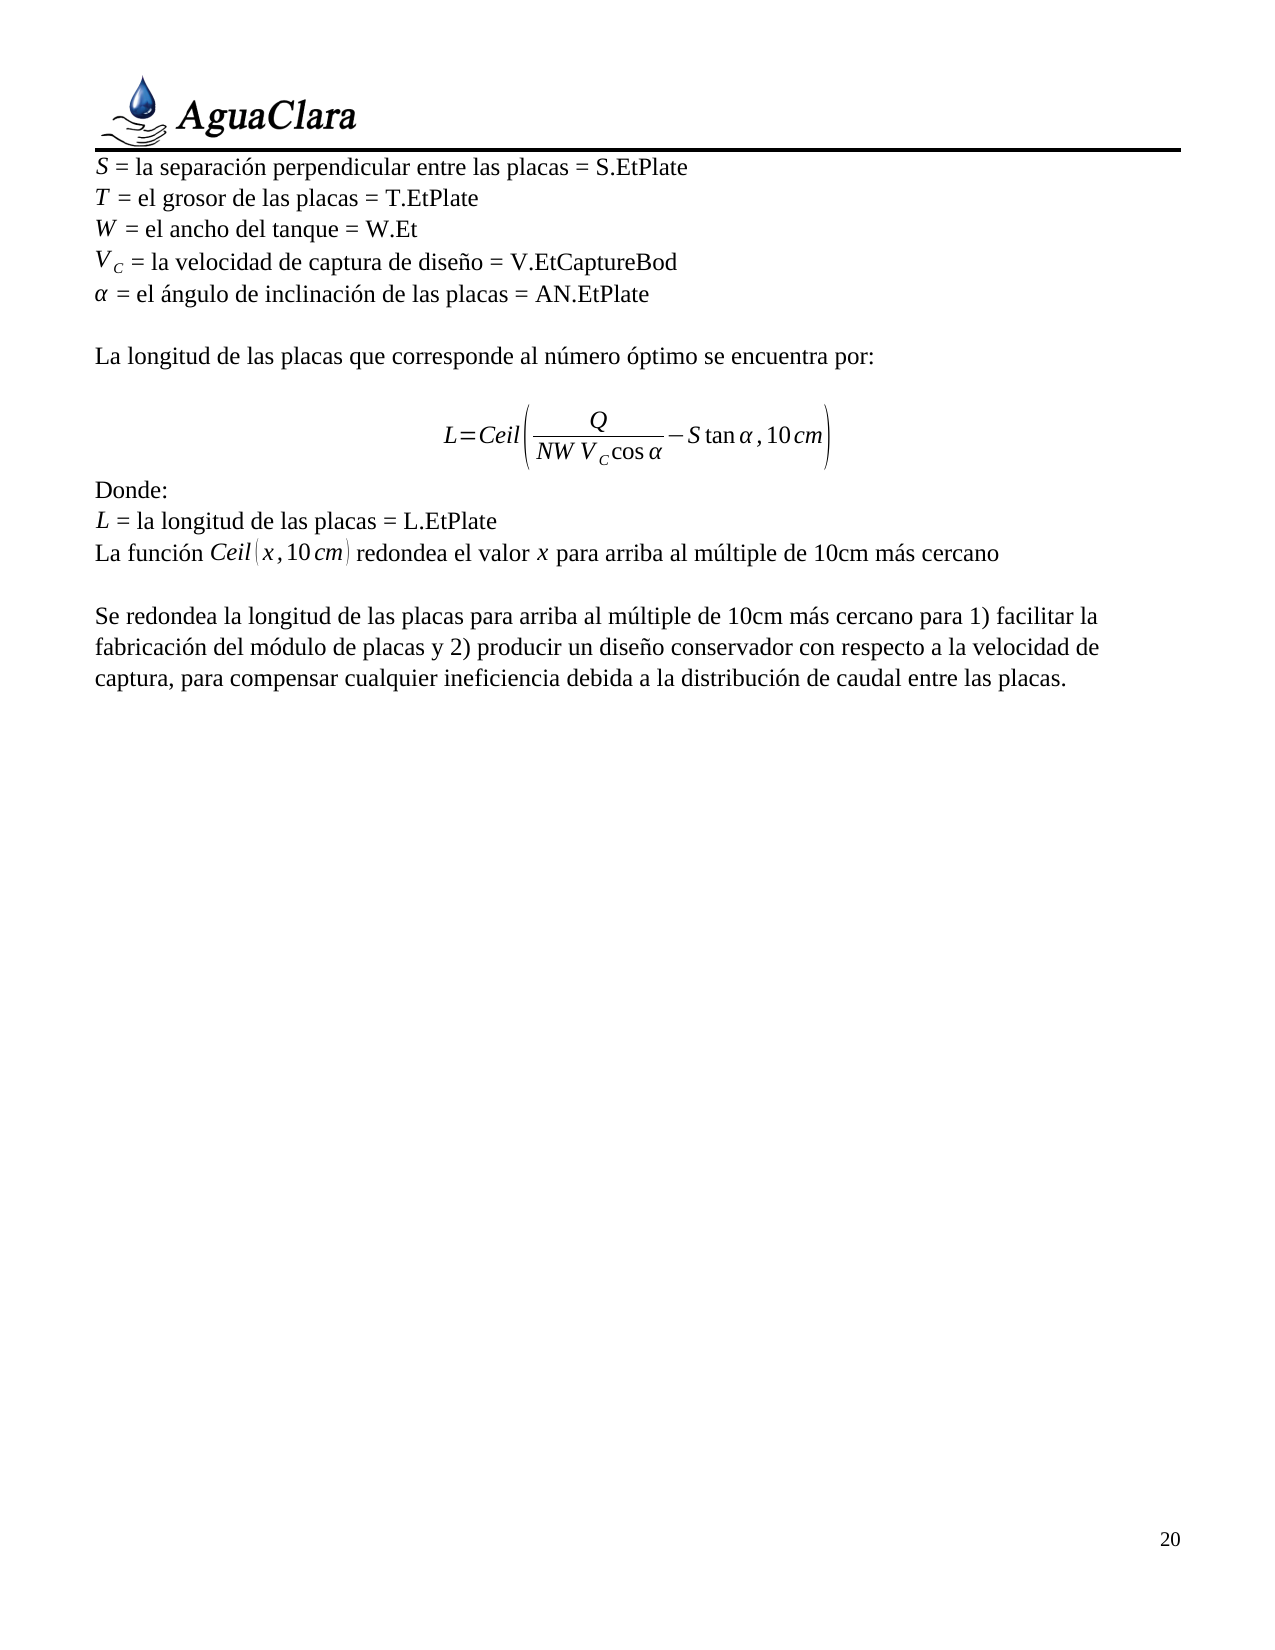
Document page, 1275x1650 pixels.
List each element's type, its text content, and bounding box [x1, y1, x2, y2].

text Donde: [94, 475, 1181, 503]
text = la longitud de las placas = L.EtPlate [94, 506, 1181, 534]
text La longitud de las placas que corresponde al número óptimo se encuentra por: [94, 341, 1181, 370]
text = el ancho del tanque = W.Et [94, 214, 1181, 243]
text = el grosor de las placas = T.EtPlate [94, 183, 1181, 212]
text = el ángulo de inclinación de las placas = AN.EtPlate [94, 279, 1181, 308]
text = la velocidad de captura de diseño = V.EtCaptureBod [94, 246, 1181, 277]
text La función redondea el valor para arriba al múltiple de 10cm más cercano [94, 537, 1181, 567]
picture [94, 75, 373, 148]
text Se redondea la longitud de las placas para arriba al múltiple de 10cm más cercano para 1) facilitar la fabricación del módulo de placas y 2) producir un diseño conservador con respecto a la velocidad de captura, para compensar cualquier ineficiencia debida a la distribución de caudal entre las placas. [94, 601, 1181, 692]
text = la separación perpendicular entre las placas = S.EtPlate [94, 152, 1181, 181]
